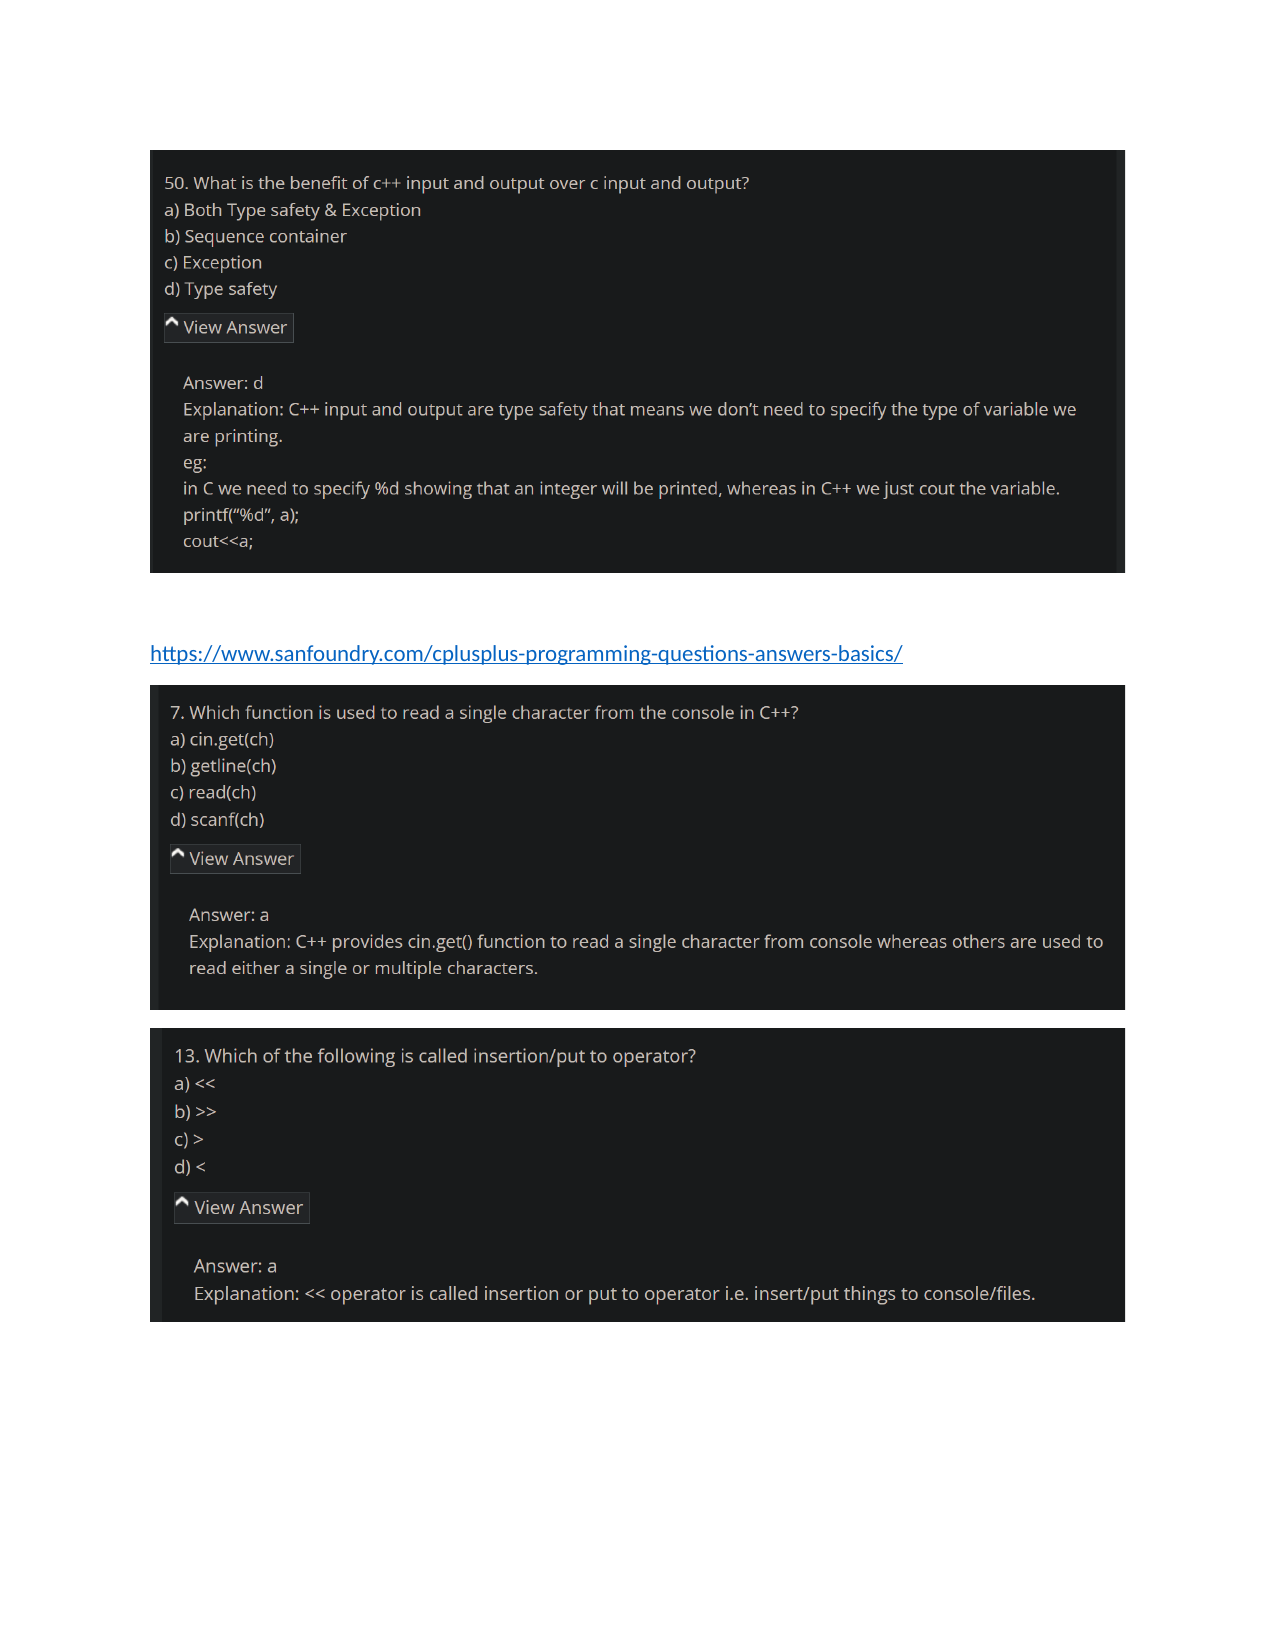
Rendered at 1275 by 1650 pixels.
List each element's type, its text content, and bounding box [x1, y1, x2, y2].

picture [150, 1028, 1125, 1322]
picture [150, 685, 1125, 1010]
picture [150, 150, 1125, 573]
text https://www.sanfoundry.com/cplusplus-programming-questions-answers-basics/ [150, 639, 1125, 667]
